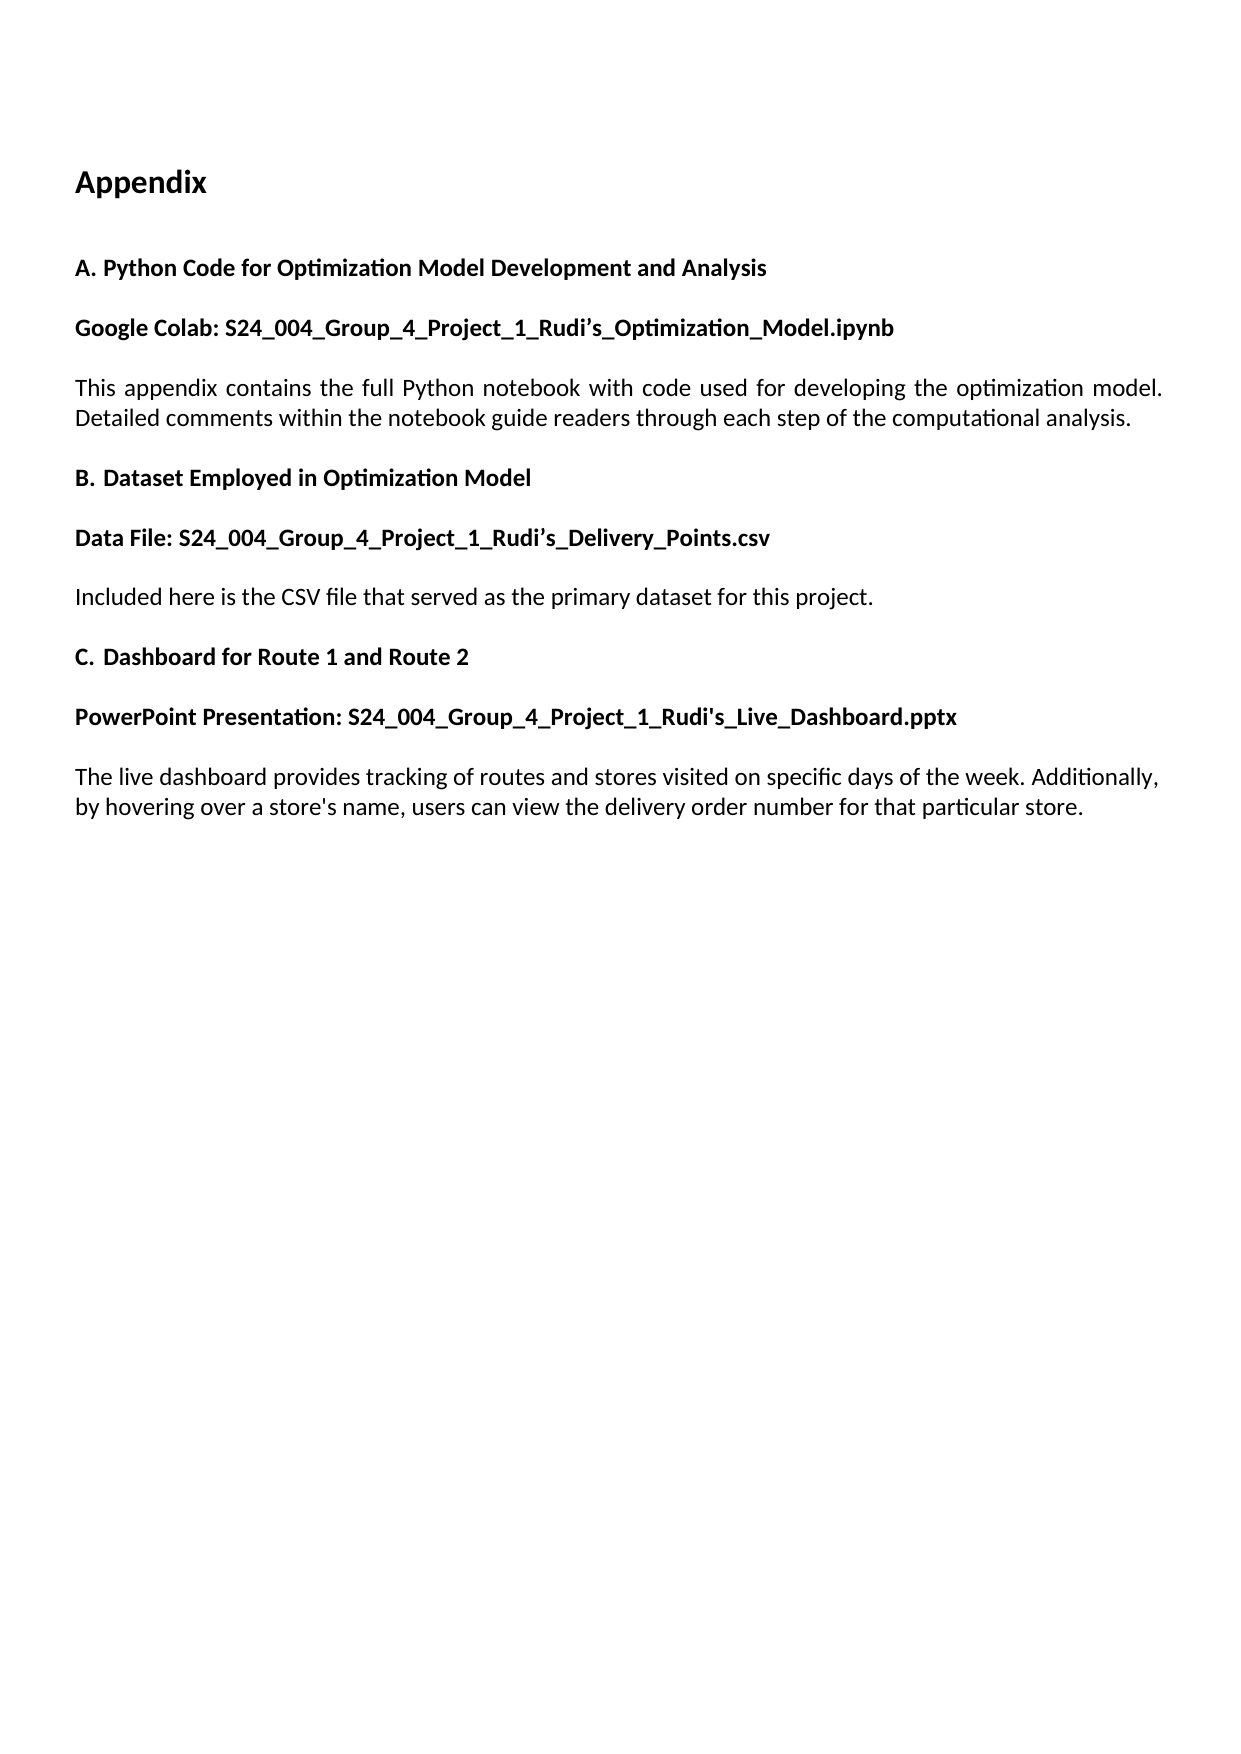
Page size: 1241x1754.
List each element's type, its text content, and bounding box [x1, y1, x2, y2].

text PowerPoint Presentation: S24_004_Group_4_Project_1_Rudi's_Live_Dashboard.pptx [75, 701, 1165, 731]
text The live dashboard provides tracking of routes and stores visited on specific days of the week. Additionally, by hovering over a store's name, users can view the delivery order number for that particular store. [75, 761, 1165, 822]
subtitle Appendix [75, 161, 1165, 202]
list Dataset Employed in Optimization Model [75, 462, 1165, 493]
list Python Code for Optimization Model Development and Analysis [75, 253, 1165, 283]
text Google Colab: S24_004_Group_4_Project_1_Rudi’s_Optimization_Model.ipynb [75, 312, 1165, 343]
text Data File: S24_004_Group_4_Project_1_Rudi’s_Delivery_Points.csv [75, 522, 1165, 552]
text This appendix contains the full Python notebook with code used for developing the optimization model. Detailed comments within the notebook guide readers through each step of the computational analysis. [75, 372, 1165, 433]
text Included here is the CSV file that served as the primary dataset for this project. [75, 582, 1165, 612]
list Dashboard for Route 1 and Route 2 [75, 641, 1165, 672]
